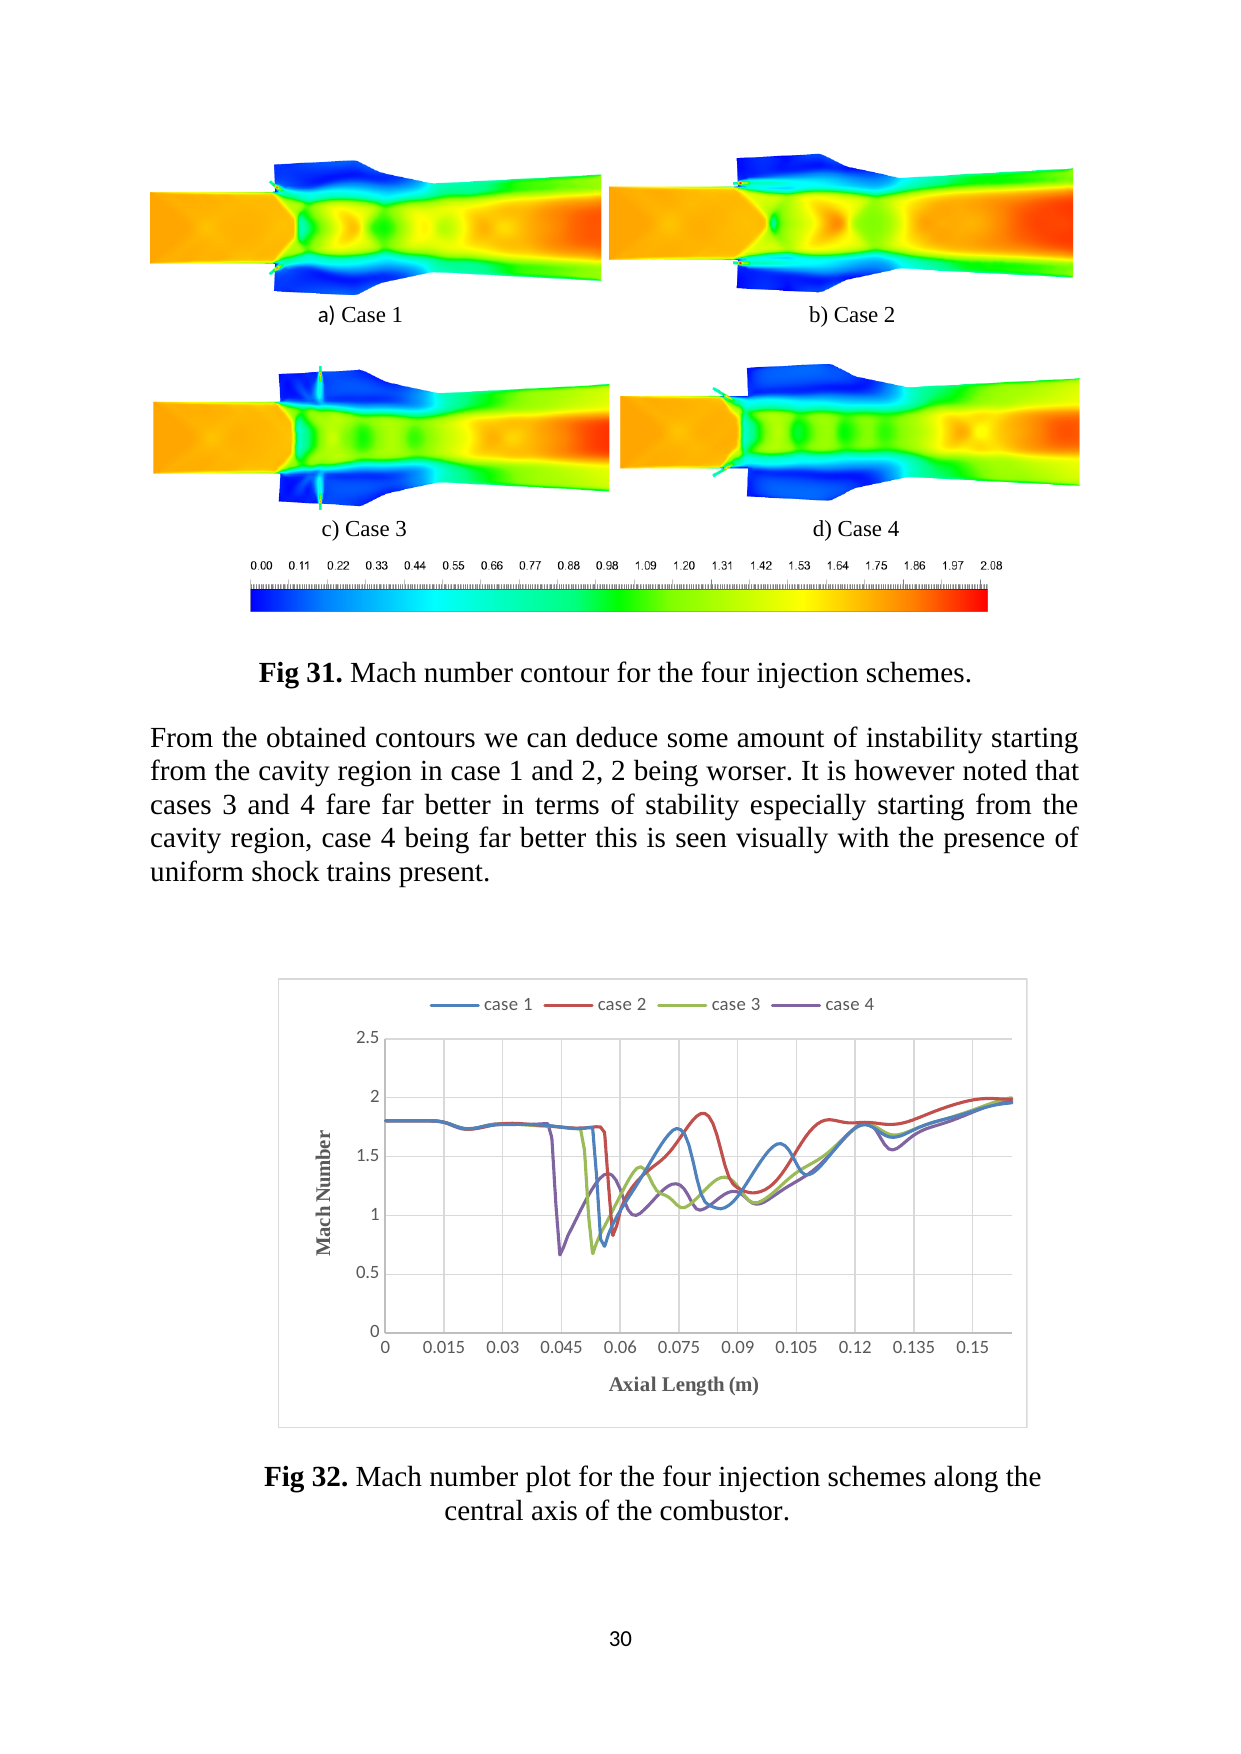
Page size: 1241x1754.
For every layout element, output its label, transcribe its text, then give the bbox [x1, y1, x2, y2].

picture [150, 362, 612, 512]
text From the obtained contours we can deduce some amount of instability starting from the cavity region in case 1 and 2, 2 being worser. It is however noted that cases 3 and 4 fare far better in terms of stability especially starting from the cavity region, case 4 being far better this is seen visually with the presence of uniform shock trains present. [150, 720, 1080, 888]
picture [227, 545, 1013, 627]
text a) Case 1 b) Case 2 [225, 300, 1090, 328]
picture [607, 150, 1075, 296]
text Fig 32. Mach number plot for the four injection schemes along the central axis of the combustor. [154, 1459, 1080, 1526]
picture [150, 157, 603, 296]
text c) Case 3 d) Case 4 [150, 516, 1090, 542]
picture [616, 353, 1081, 512]
text Fig 31. Mach number contour for the four injection schemes. [150, 656, 1080, 689]
